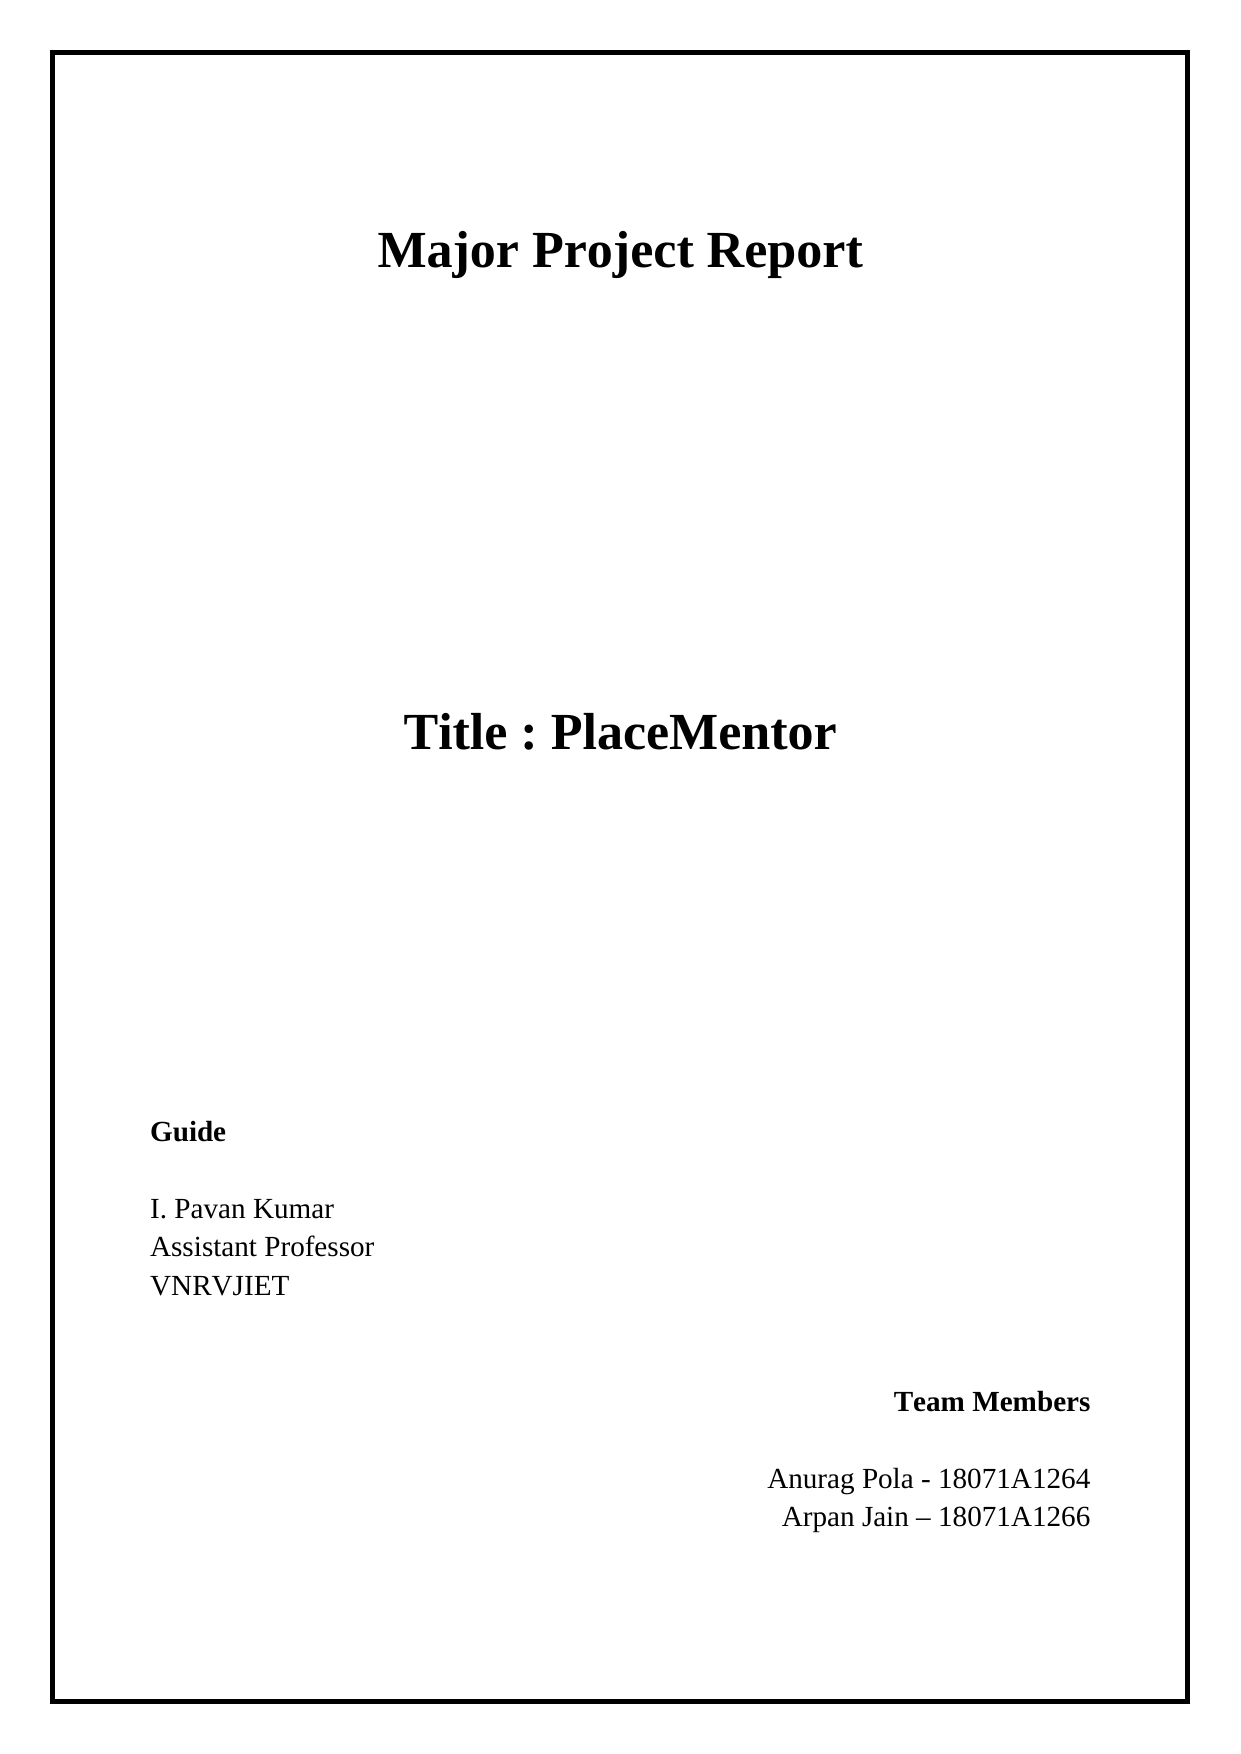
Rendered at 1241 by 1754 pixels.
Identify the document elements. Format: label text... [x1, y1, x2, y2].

text VNRVJIET [150, 1268, 1090, 1302]
text Major Project Report [150, 219, 1090, 279]
text Title : PlaceMentor [150, 701, 1090, 761]
text Guide [150, 1114, 1090, 1147]
text Team Members [150, 1384, 1090, 1417]
text Assistant Professor [150, 1229, 1090, 1263]
text Anurag Pola - 18071A1264 [150, 1461, 1090, 1494]
text I. Pavan Kumar [150, 1191, 1090, 1224]
text Arpan Jain – 18071A1266 [150, 1499, 1090, 1533]
